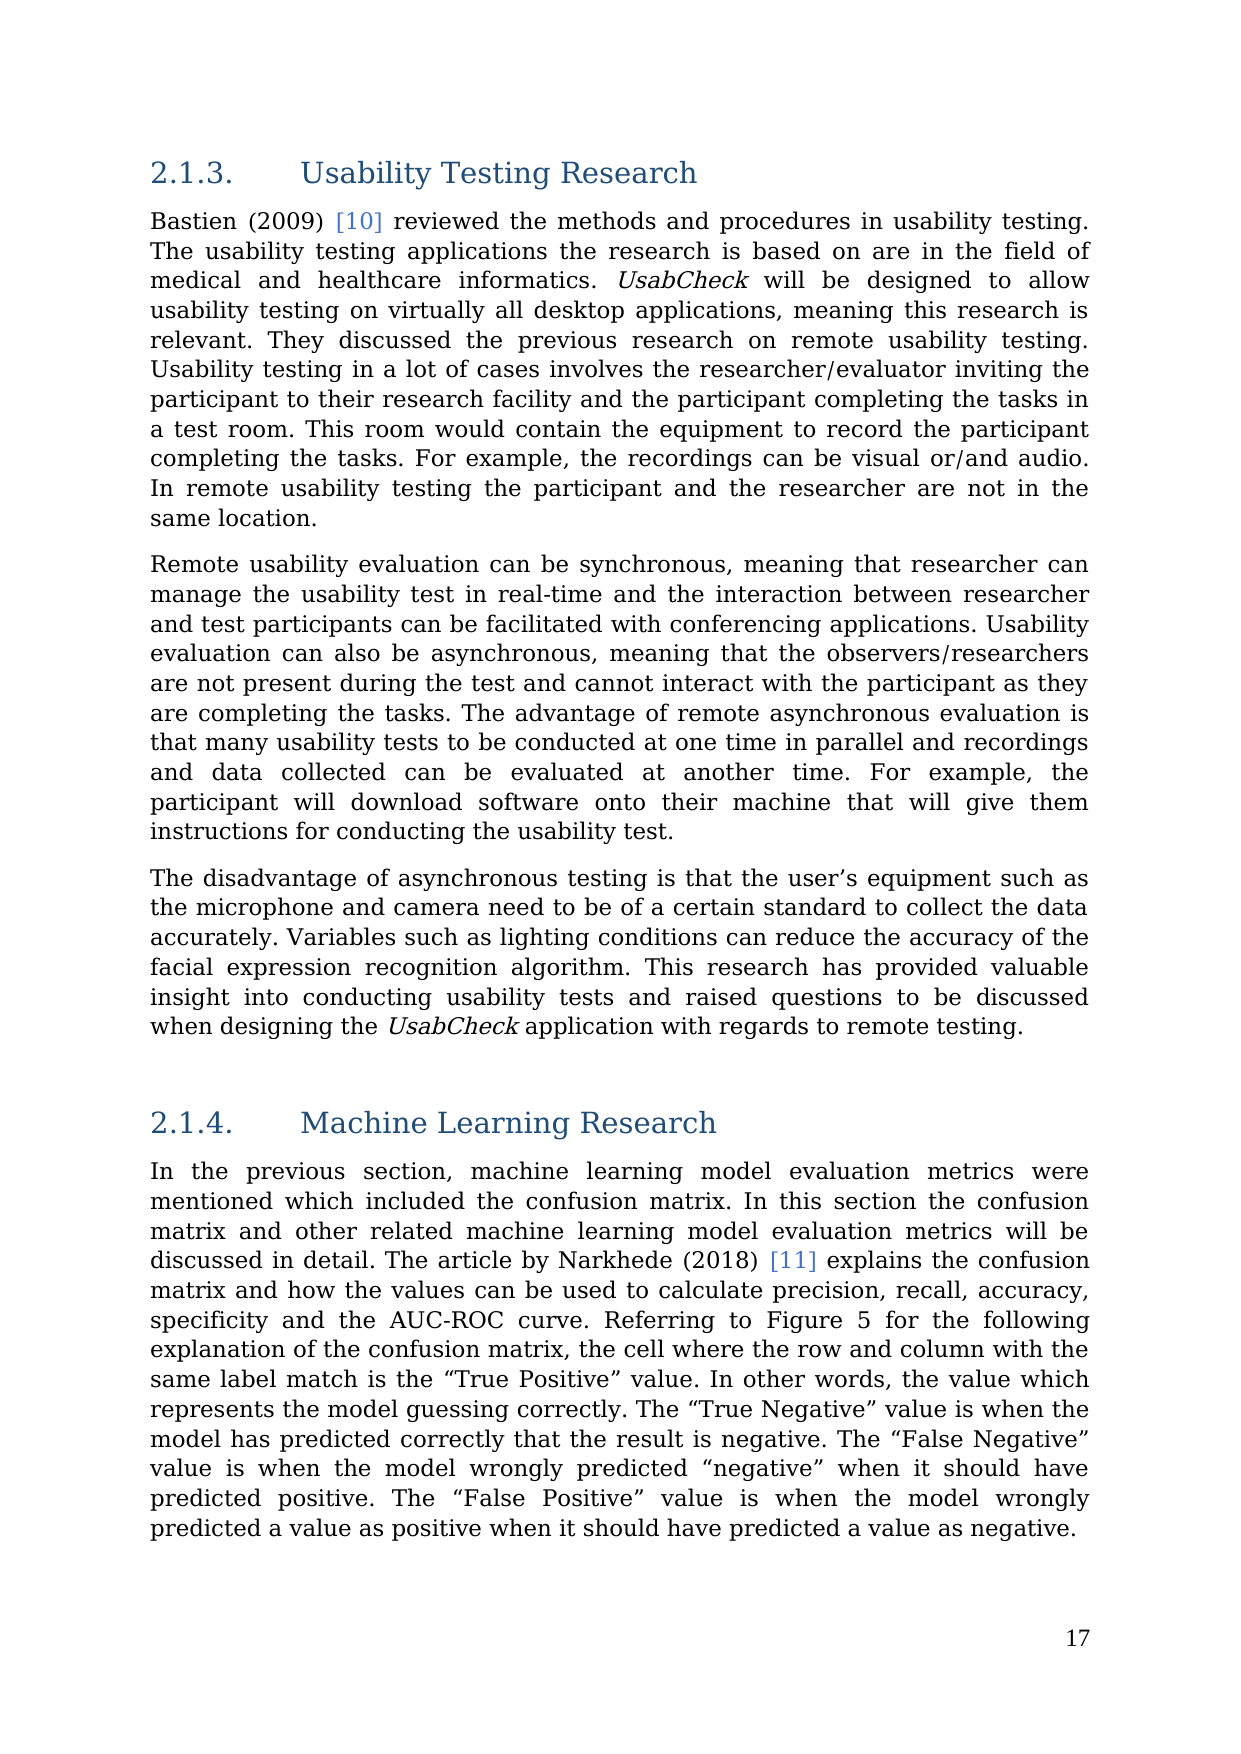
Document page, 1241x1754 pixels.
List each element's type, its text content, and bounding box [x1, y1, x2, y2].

text Bastien (2009) [10] reviewed the methods and procedures in usability testing. The usability testing applications the research is based on are in the field of medical and healthcare informatics. UsabCheck will be designed to allow usability testing on virtually all desktop applications, meaning this research is relevant. They discussed the previous research on remote usability testing. Usability testing in a lot of cases involves the researcher/evaluator inviting the participant to their research facility and the participant completing the tasks in a test room. This room would contain the equipment to record the participant completing the tasks. For example, the recordings can be visual or/and audio. In remote usability testing the participant and the researcher are not in the same location. [150, 207, 1090, 531]
text The disadvantage of asynchronous testing is that the user’s equipment such as the microphone and camera need to be of a certain standard to collect the data accurately. Variables such as lighting conditions can reduce the accuracy of the facial expression recognition algorithm. This research has provided valuable insight into conducting usability tests and raised questions to be discussed when designing the UsabCheck application with regards to remote testing. [150, 863, 1090, 1039]
subtitle Usability Testing Research [150, 154, 1090, 189]
subtitle Machine Learning Research [150, 1104, 1090, 1139]
text Remote usability evaluation can be synchronous, meaning that researcher can manage the usability test in real-time and the interaction between researcher and test participants can be facilitated with conferencing applications. Usability evaluation can also be asynchronous, meaning that the observers/researchers are not present during the test and cannot interact with the participant as they are completing the tasks. The advantage of remote asynchronous evaluation is that many usability tests to be conducted at one time in parallel and recordings and data collected can be evaluated at another time. For example, the participant will download software onto their machine that will give them instructions for conducting the usability test. [150, 550, 1090, 844]
text In the previous section, machine learning model evaluation metrics were mentioned which included the confusion matrix. In this section the confusion matrix and other related machine learning model evaluation metrics will be discussed in detail. The article by Narkhede (2018) [11] explains the confusion matrix and how the values can be used to calculate precision, recall, accuracy, specificity and the AUC-ROC curve. Referring to Figure 5 for the following explanation of the confusion matrix, the cell where the row and column with the same label match is the “True Positive” value. In other words, the value which represents the model guessing correctly. The “True Negative” value is when the model has predicted correctly that the result is negative. The “False Negative” value is when the model wrongly predicted “negative” when it should have predicted positive. The “False Positive” value is when the model wrongly predicted a value as positive when it should have predicted a value as negative. [150, 1157, 1090, 1541]
